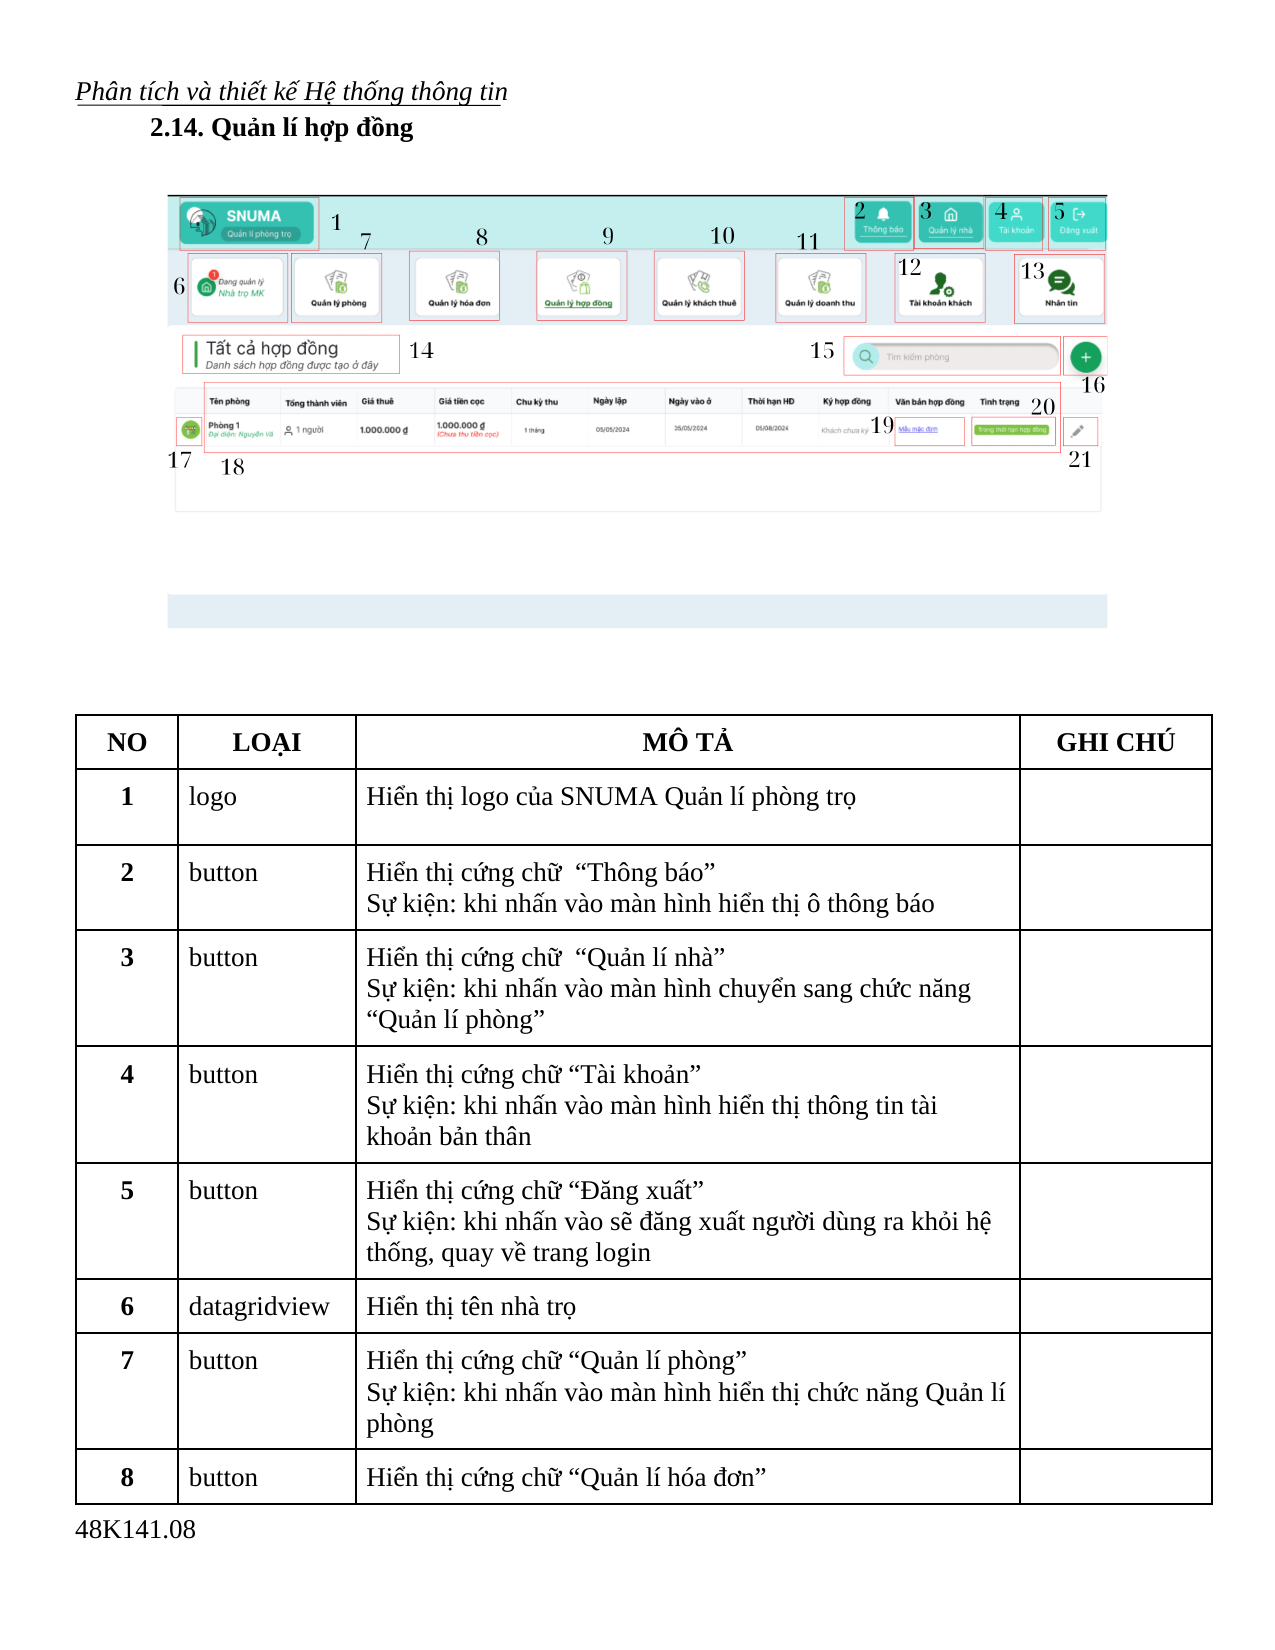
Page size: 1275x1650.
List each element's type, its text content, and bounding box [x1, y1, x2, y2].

table_header GHI CHÚ [1021, 716, 1211, 768]
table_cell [357, 1450, 1019, 1502]
table_header MÔ TẢ [357, 716, 1019, 768]
table_cell 3 [77, 931, 177, 1045]
table_cell 4 [77, 1047, 177, 1162]
table_cell button [179, 1047, 355, 1162]
table_cell button [179, 846, 355, 929]
table_cell Hiển thị cứng chữ “Thông báo” Sự kiện: khi nhấn vào màn hình hiển thị ô thông báo [357, 846, 1019, 929]
table_cell [1021, 931, 1211, 1045]
table_cell Hiển thị cứng chữ “Tài khoản” Sự kiện: khi nhấn vào màn hình hiển thị thông tin tài khoản bản thân [357, 1047, 1019, 1162]
table_cell 6 [77, 1280, 177, 1332]
table_cell [1021, 1280, 1211, 1332]
table_cell [1021, 1164, 1211, 1278]
table_cell Hiển thị tên nhà trọ [357, 1280, 1019, 1332]
subtitle 2.14. Quản lí hợp đồng [150, 111, 1200, 142]
table_cell Hiển thị cứng chữ “Quản lí nhà” Sự kiện: khi nhấn vào màn hình chuyển sang chức năng “Quản lí phòng” [357, 931, 1019, 1045]
table_cell [1021, 770, 1211, 844]
table_cell Hiển thị cứng chữ “Đăng xuất” Sự kiện: khi nhấn vào sẽ đăng xuất người dùng ra khỏi hệ thống, quay về trang login [357, 1164, 1019, 1278]
table_header NO [77, 716, 177, 768]
table_cell 8 [77, 1450, 177, 1502]
picture [167, 144, 1108, 674]
table_cell [1021, 1450, 1211, 1502]
table_cell button [179, 1164, 355, 1278]
table_cell Hiển thị cứng chữ “Quản lí phòng” Sự kiện: khi nhấn vào màn hình hiển thị chức năng Quản lí phòng [357, 1334, 1019, 1448]
table_cell button [179, 1450, 355, 1502]
table_cell [1021, 1334, 1211, 1448]
table_cell datagridview [179, 1280, 355, 1332]
table_header LOẠI [179, 716, 355, 768]
table_cell 5 [77, 1164, 177, 1278]
table_cell [1021, 1047, 1211, 1162]
table_cell 2 [77, 846, 177, 929]
table_cell Hiển thị logo của SNUMA Quản lí phòng trọ [357, 770, 1019, 844]
table_cell [1021, 846, 1211, 929]
table_cell button [179, 931, 355, 1045]
table_cell button [179, 1334, 355, 1448]
table_cell logo [179, 770, 355, 844]
table_cell 7 [77, 1334, 177, 1448]
table_cell 1 [77, 770, 177, 844]
